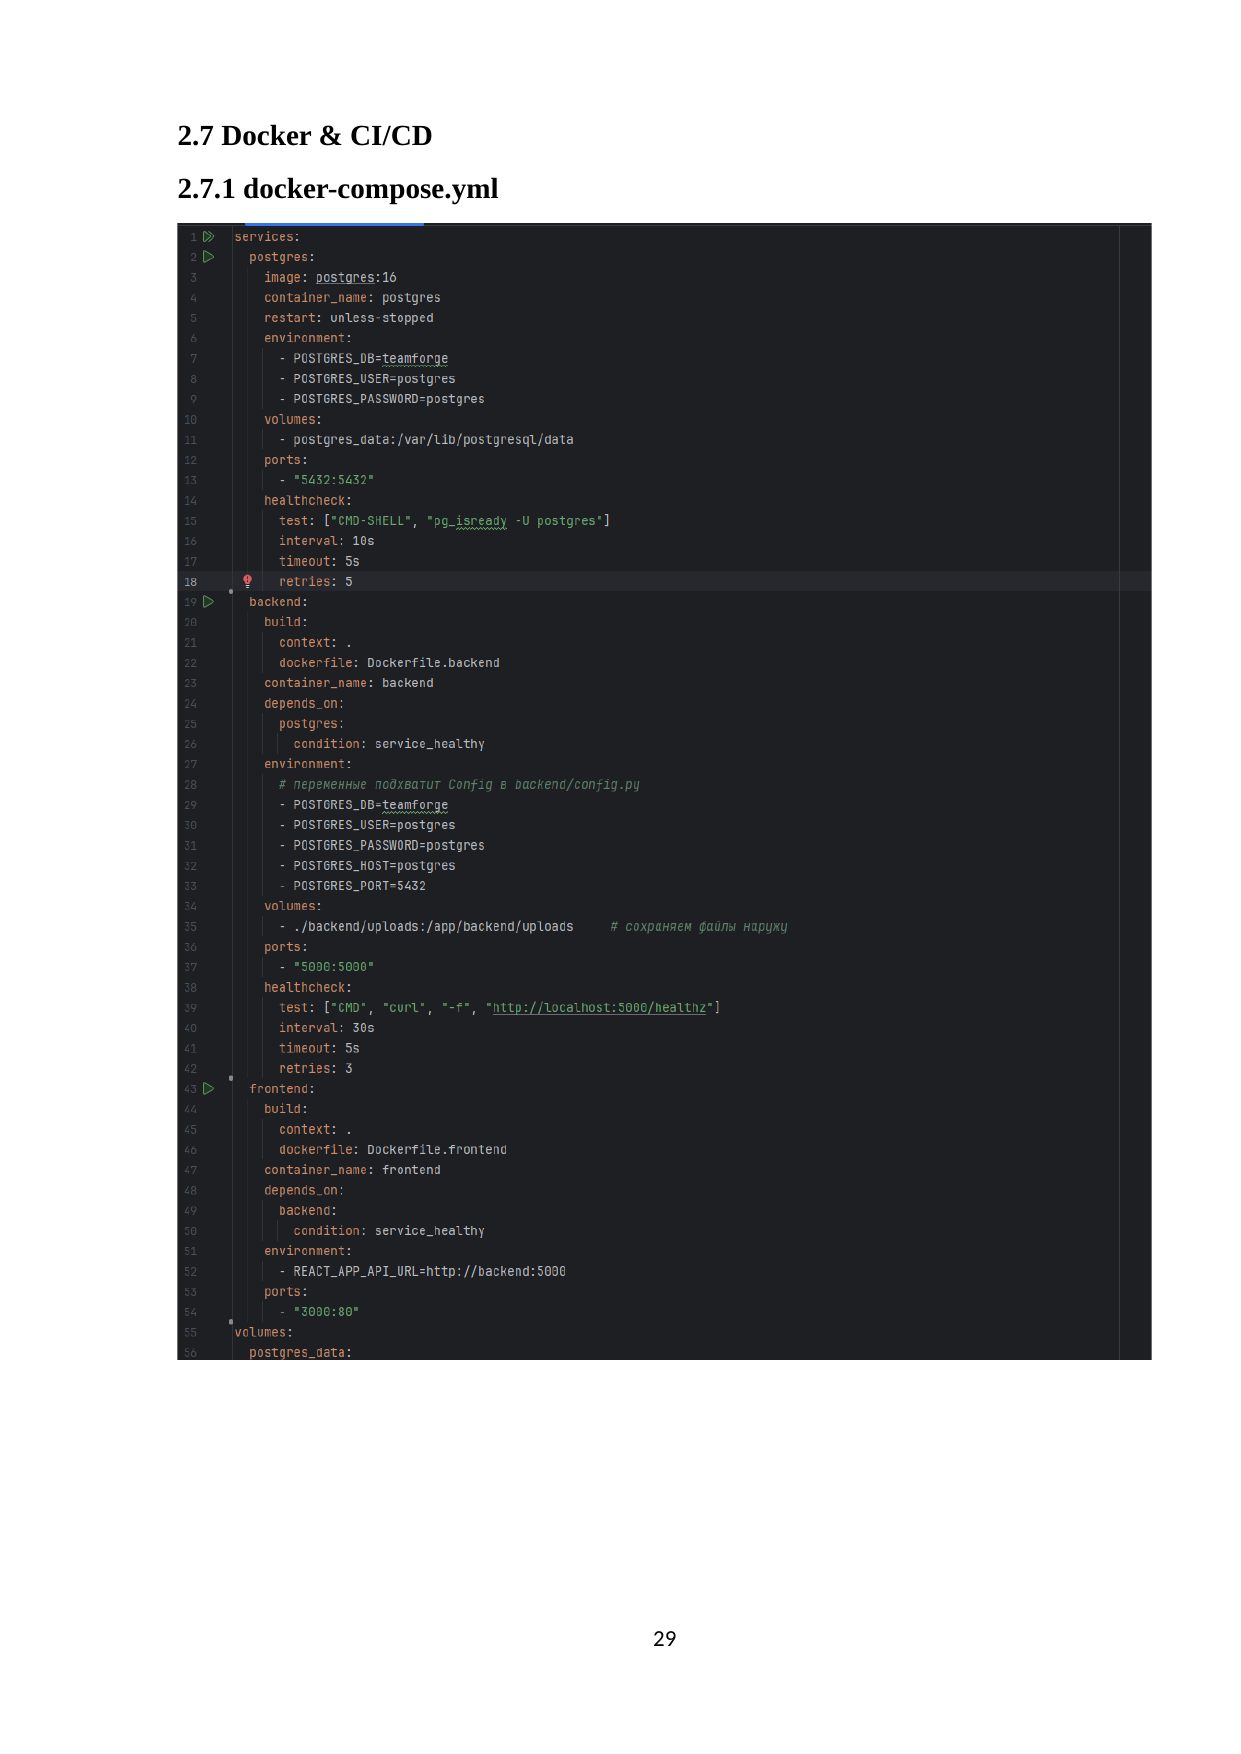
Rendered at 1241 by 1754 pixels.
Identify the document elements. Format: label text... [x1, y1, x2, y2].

picture [177, 223, 1152, 1360]
text 2.7 Docker & CI/CD [177, 118, 1152, 152]
text 2.7.1 docker-compose.yml [177, 171, 1152, 204]
